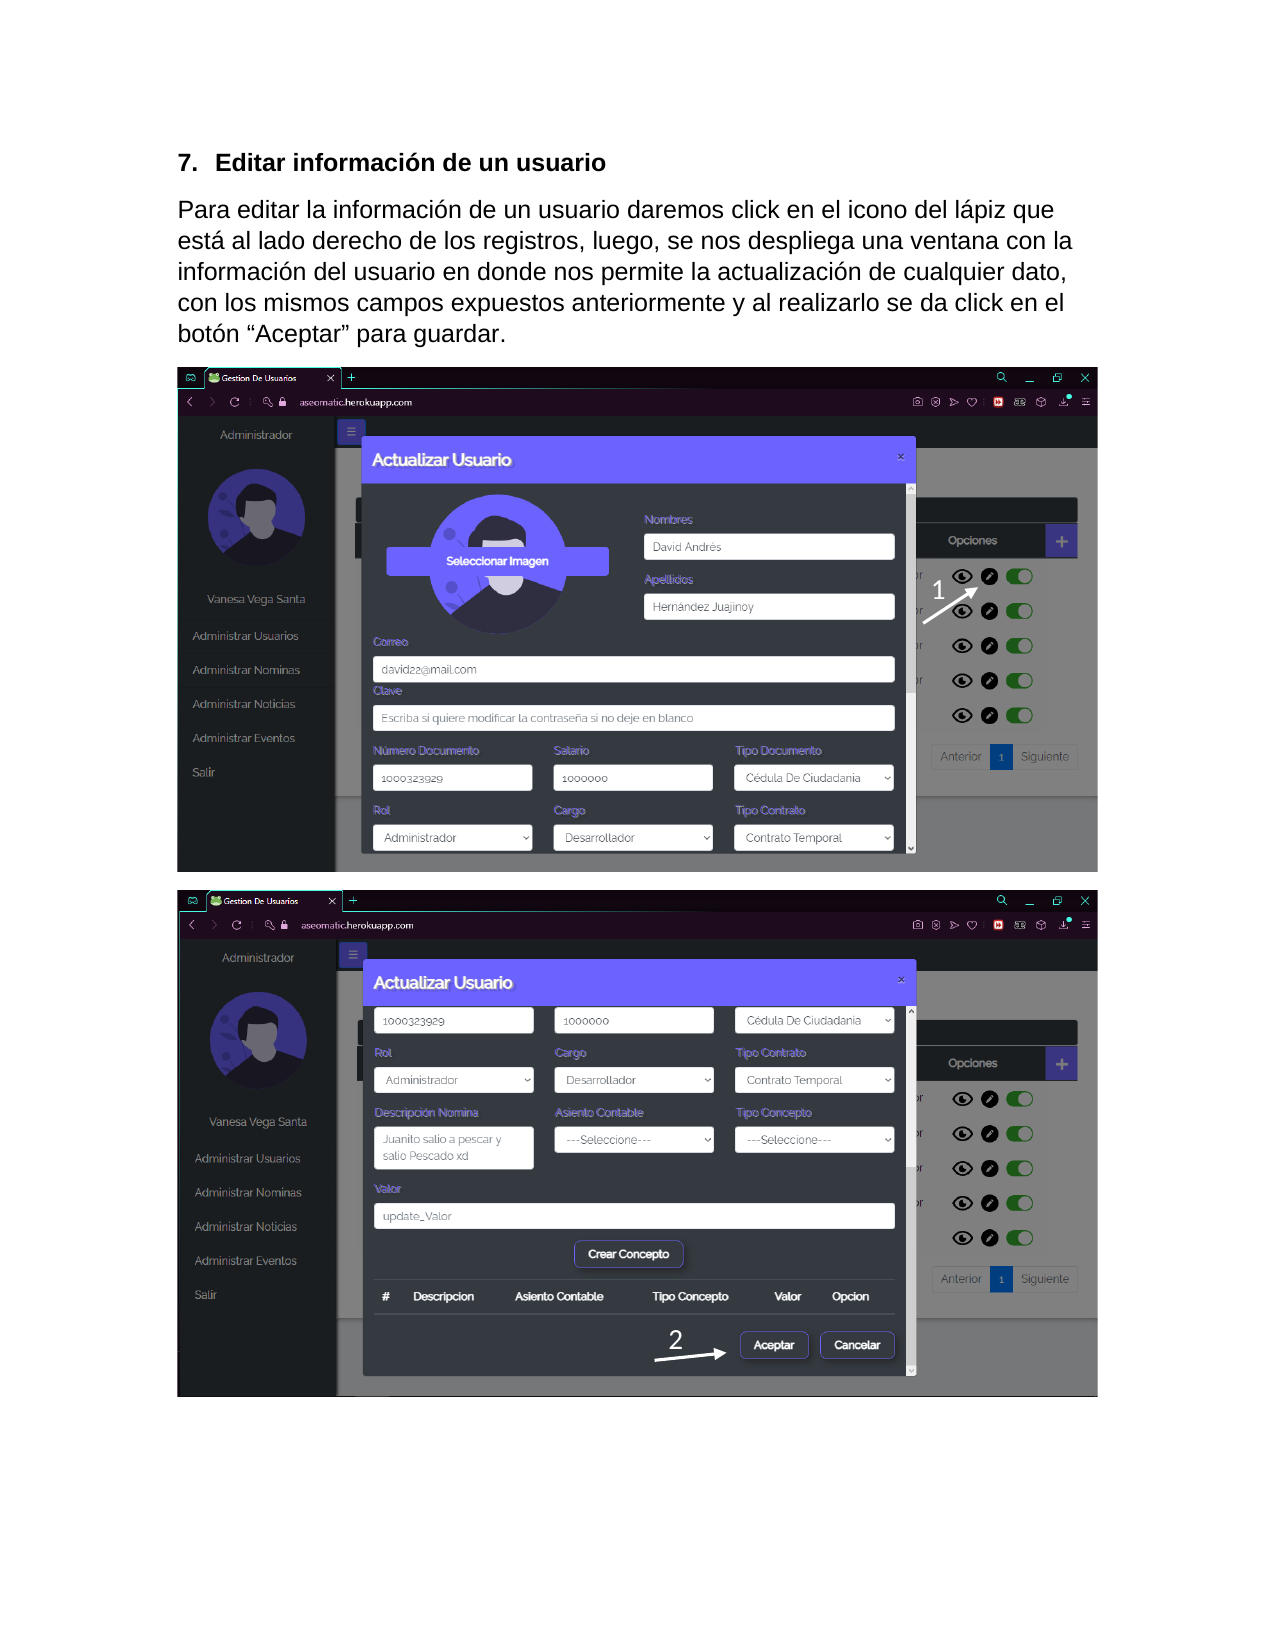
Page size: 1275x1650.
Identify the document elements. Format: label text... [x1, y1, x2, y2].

text Para editar la información de un usuario daremos click en el icono del lápiz que está al lado derecho de los registros, luego, se nos despliega una ventana con la información del usuario en donde nos permite la actualización de cualquier dato, con los mismos campos expuestos anteriormente y al realizarlo se da click en el botón “Aceptar” para guardar. [177, 195, 1098, 348]
picture [177, 890, 1098, 1397]
list Editar información de un usuario [177, 148, 1098, 176]
picture [177, 367, 1098, 872]
